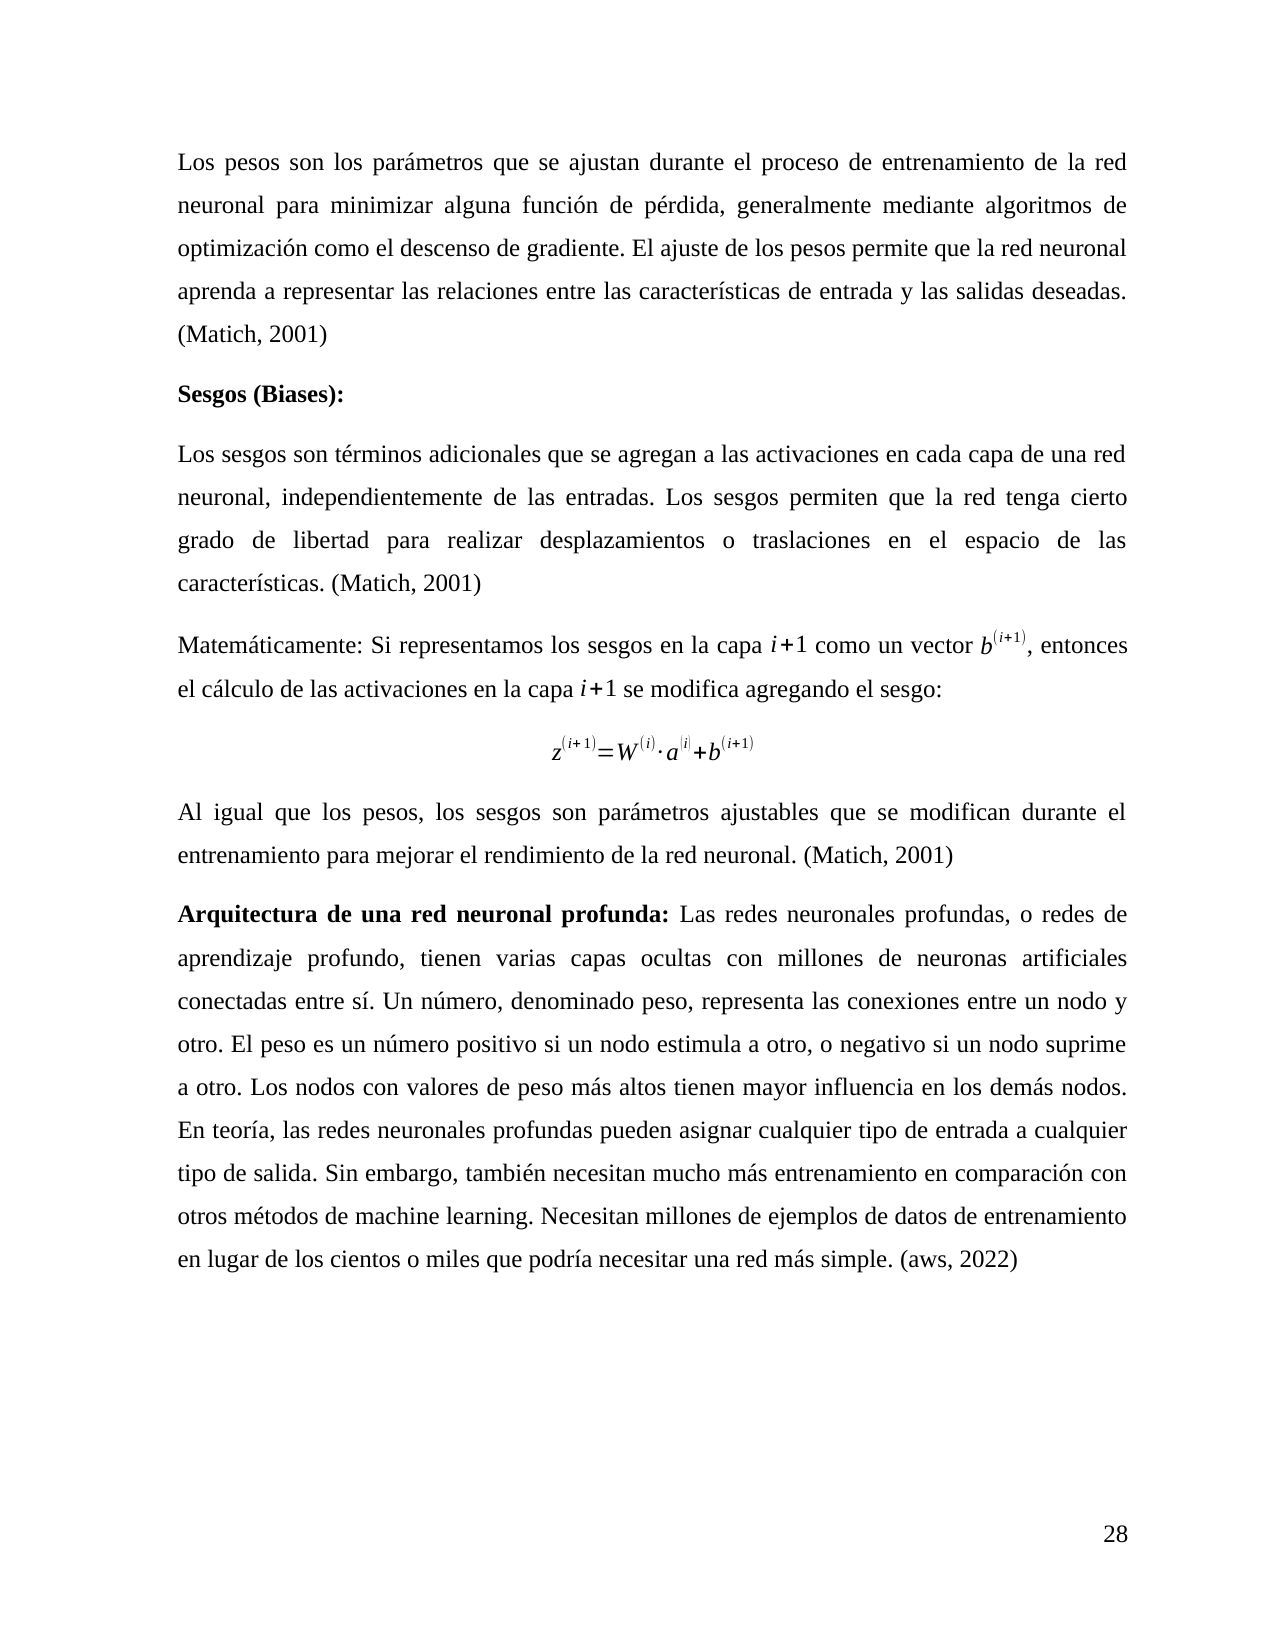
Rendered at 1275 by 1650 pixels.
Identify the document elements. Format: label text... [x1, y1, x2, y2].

text Los sesgos son términos adicionales que se agregan a las activaciones en cada capa de una red neuronal, independientemente de las entradas. Los sesgos permiten que la red tenga cierto grado de libertad para realizar desplazamientos o traslaciones en el espacio de las características. [177, 439, 1128, 597]
text Matemáticamente: Si representamos los sesgos en la capa como un vector , entonces el cálculo de las activaciones en la capa se modifica agregando el sesgo: [177, 628, 1128, 703]
text Arquitectura de una red neuronal profunda: Las redes neuronales profundas, o redes de aprendizaje profundo, tienen varias capas ocultas con millones de neuronas artificiales conectadas entre sí. Un número, denominado peso, representa las conexiones entre un nodo y otro. El peso es un número positivo si un nodo estimula a otro, o negativo si un nodo suprime a otro. Los nodos con valores de peso más altos tienen mayor influencia en los demás nodos. En teoría, las redes neuronales profundas pueden asignar cualquier tipo de entrada a cualquier tipo de salida. Sin embargo, también necesitan mucho más entrenamiento en comparación con otros métodos de machine learning. Necesitan millones de ejemplos de datos de entrenamiento en lugar de los cientos o miles que podría necesitar una red más simple. [177, 899, 1128, 1273]
text Los pesos son los parámetros que se ajustan durante el proceso de entrenamiento de la red neuronal para minimizar alguna función de pérdida, generalmente mediante algoritmos de optimización como el descenso de gradiente. El ajuste de los pesos permite que la red neuronal aprenda a representar las relaciones entre las características de entrada y las salidas deseadas. [177, 147, 1128, 348]
text Sesgos (Biases): [177, 379, 1128, 408]
text Al igual que los pesos, los sesgos son parámetros ajustables que se modifican durante el entrenamiento para mejorar el rendimiento de la red neuronal. [177, 797, 1128, 868]
